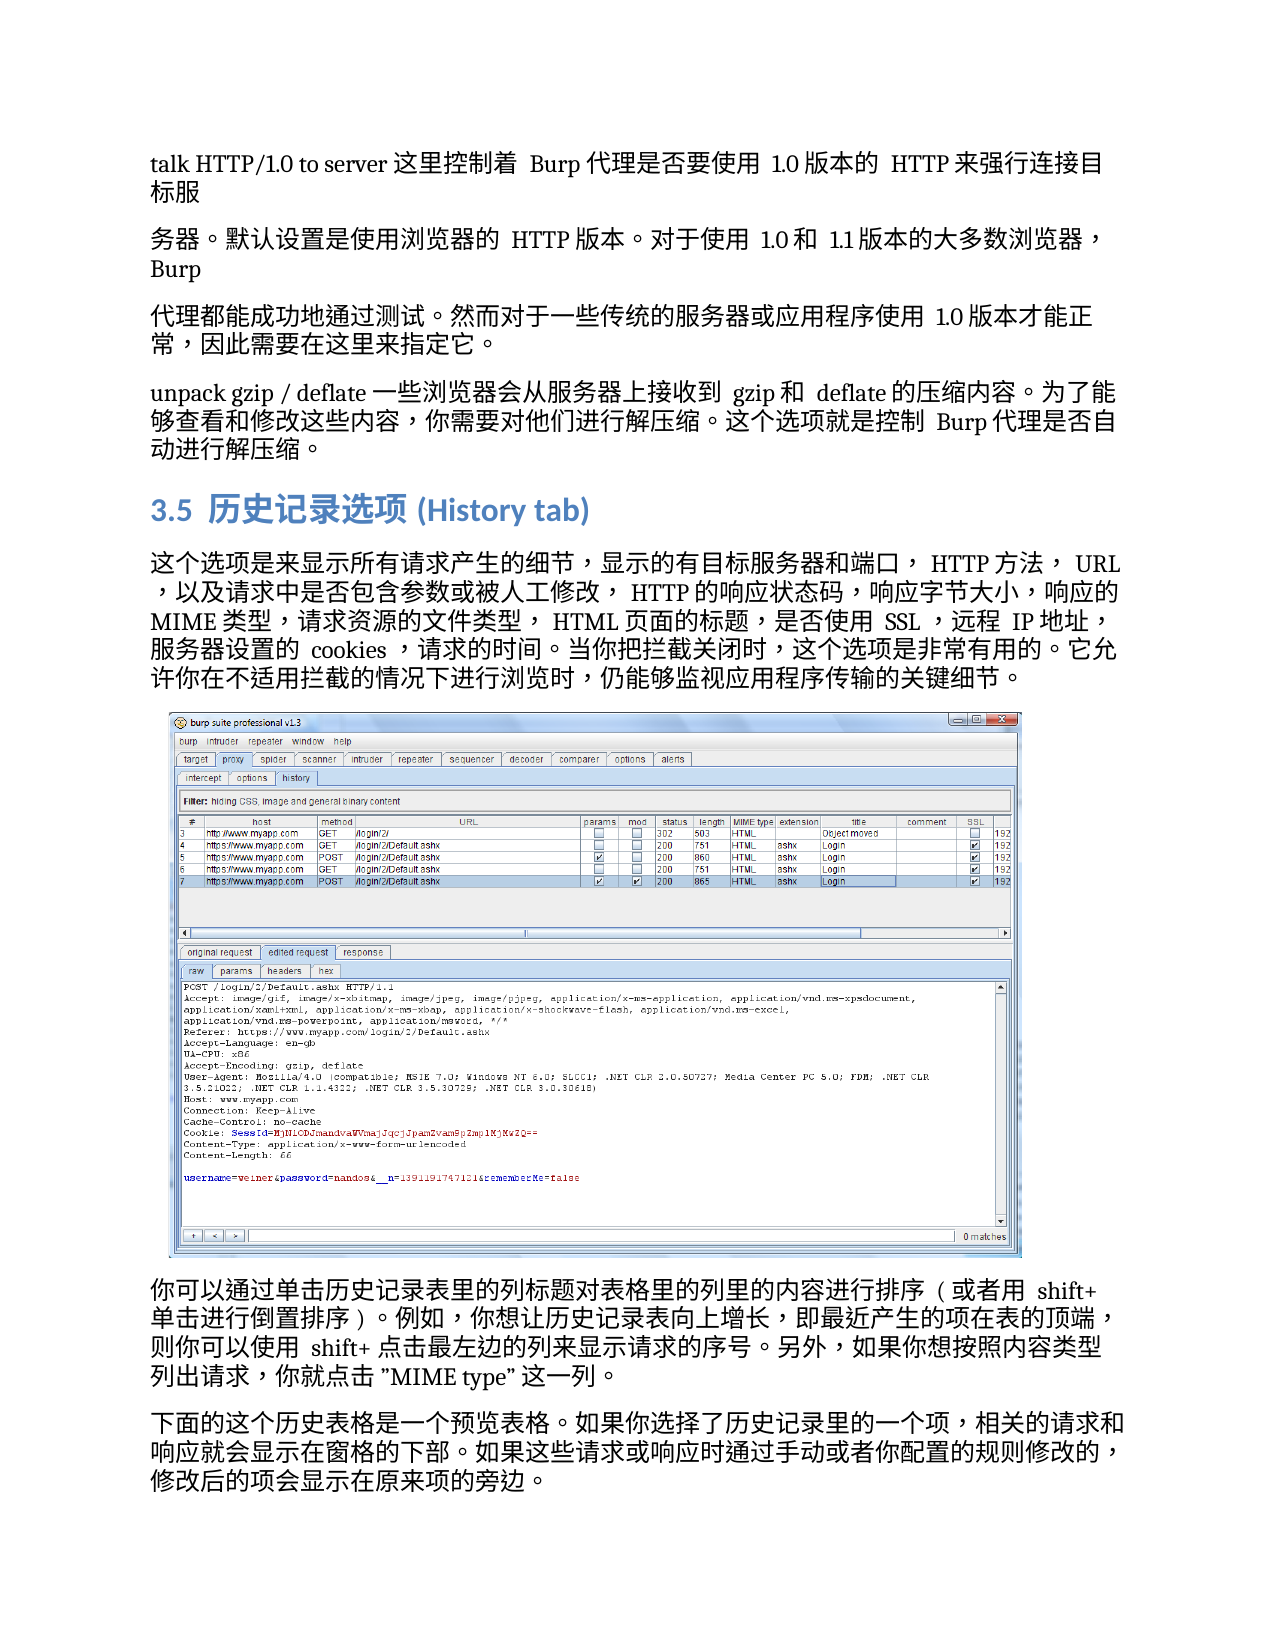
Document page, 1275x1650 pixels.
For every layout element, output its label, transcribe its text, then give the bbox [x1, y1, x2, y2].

text 务器。默认设置是使用浏览器的 HTTP 版本。对于使用 1.0 和 1.1 版本的大多数浏览器， Burp [150, 226, 1125, 284]
text talk HTTP/1.0 to server 这里控制着 Burp 代理是否要使用 1.0 版本的 HTTP 来强行连接目标服 [150, 150, 1125, 207]
text unpack gzip / deflate 一些浏览器会从服务器上接收到 gzip 和 deflate 的压缩内容。为了能够查看和修改这些内容，你需要对他们进行解压缩。这个选项就是控制 Burp 代理是否自动进行解压缩。 [150, 379, 1125, 465]
subtitle 3.5 历史记录选项 (History tab) [150, 486, 1125, 531]
text 下面的这个历史表格是一个预览表格。如果你选择了历史记录里的一个项，相关的请求和响应就会显示在窗格的下部。如果这些请求或响应时通过手动或者你配置的规则修改的，修改后的项会显示在原来项的旁边。 [150, 1410, 1125, 1497]
text 这个选项是来显示所有请求产生的细节，显示的有目标服务器和端口， HTTP 方法， URL ，以及请求中是否包含参数或被人工修改， HTTP 的响应状态码，响应字节大小，响应的 MIME 类型，请求资源的文件类型， HTML 页面的标题，是否使用 SSL ，远程 IP 地址，服务器设置的 cookies ，请求的时间。当你把拦截关闭时，这个选项是非常有用的。它允许你在不适用拦截的情况下进行浏览时，仍能够监视应用程序传输的关键细节。 [150, 550, 1125, 694]
text 代理都能成功地通过测试。然而对于一些传统的服务器或应用程序使用 1.0 版本才能正常，因此需要在这里来指定它。 [150, 302, 1125, 360]
text 你可以通过单击历史记录表里的列标题对表格里的列里的内容进行排序 ( 或者用 shift+ 单击进行倒置排序 ) 。例如，你想让历史记录表向上增长，即最近产生的项在表的顶端，则你可以使用 shift+ 点击最左边的列来显示请求的序号。另外，如果你想按照内容类型列出请求，你就点击 ”MIME type” 这一列。 [150, 1277, 1125, 1392]
picture [168, 712, 1022, 1258]
